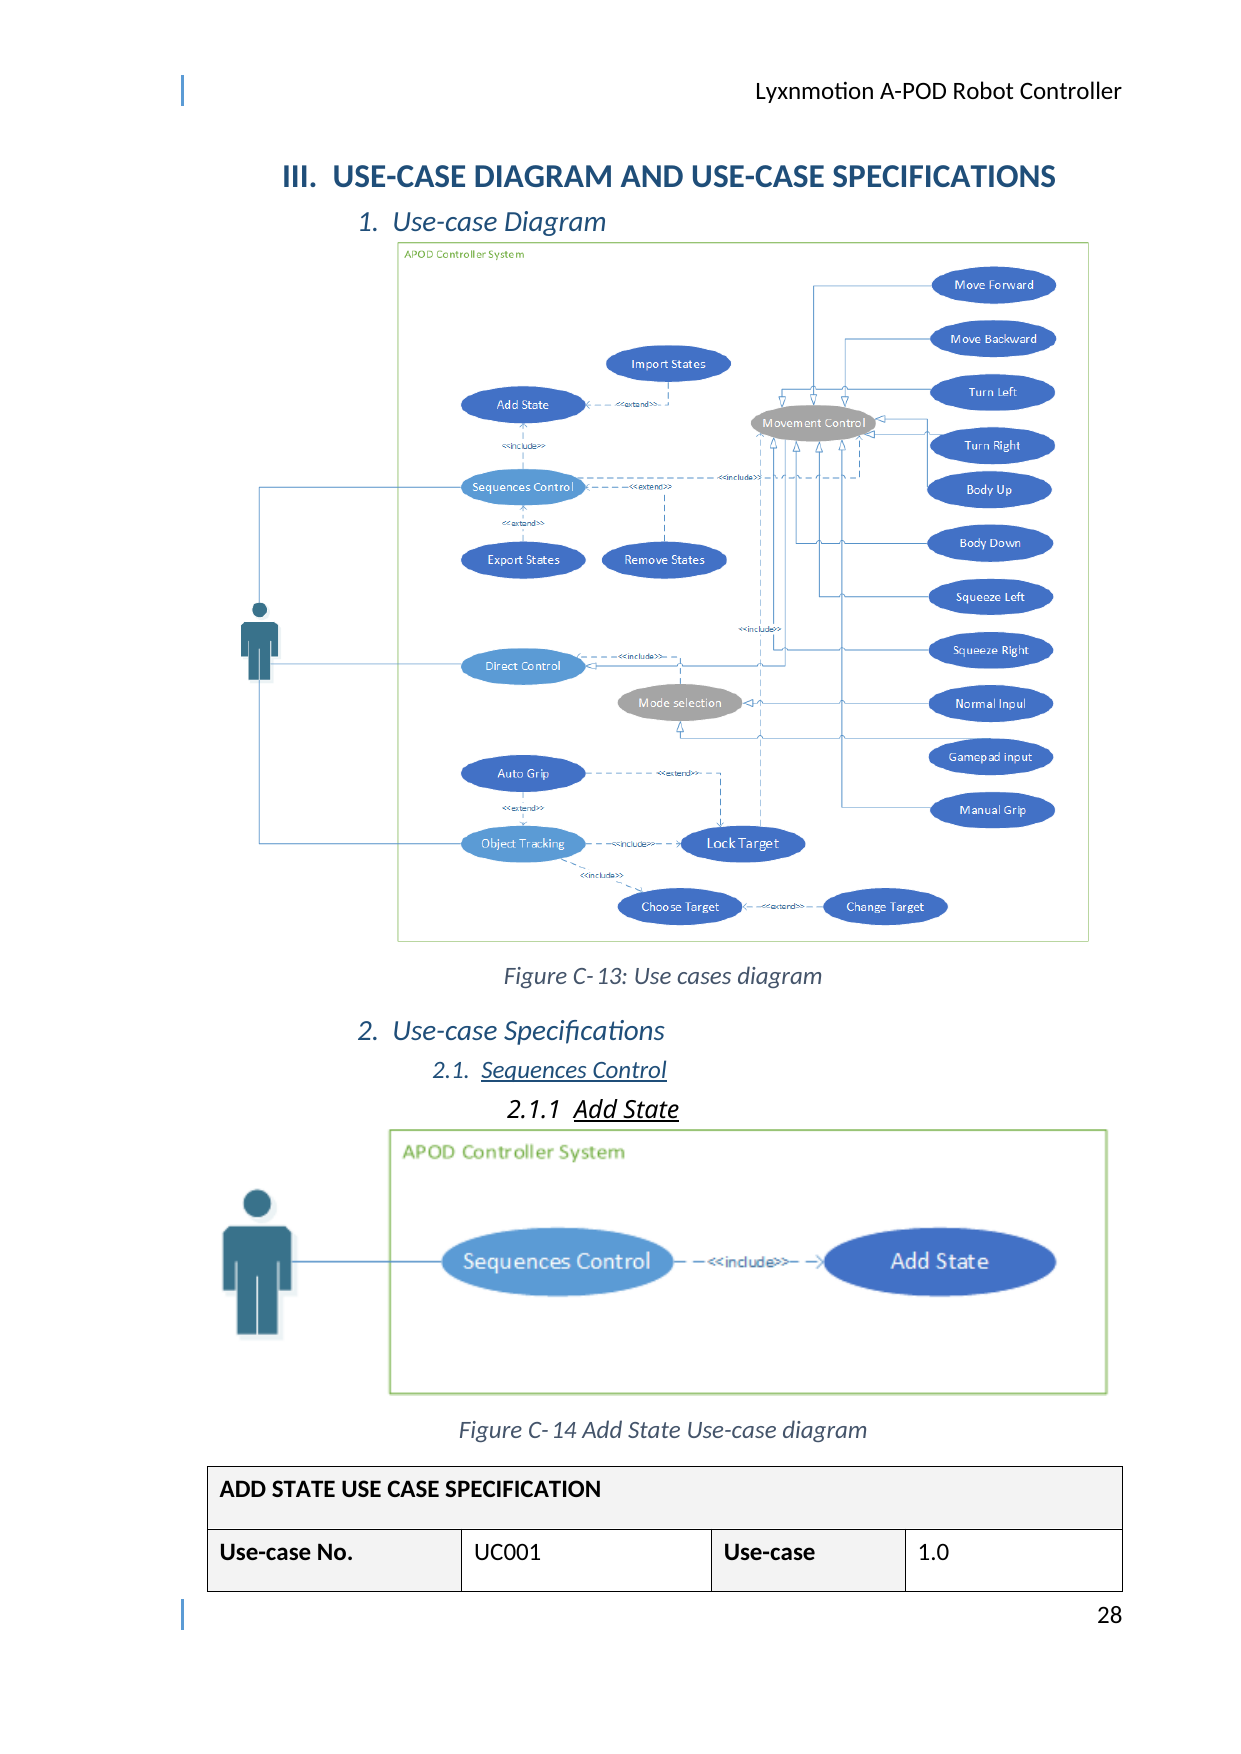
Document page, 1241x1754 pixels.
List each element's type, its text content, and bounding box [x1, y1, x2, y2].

picture [240, 241, 1089, 942]
subtitle Use-case Diagram [357, 203, 1122, 238]
table_cell UC001 [462, 1530, 711, 1591]
table_cell 1.0 [906, 1530, 1122, 1591]
table_header ADD STATE USE CASE SPECIFICATION [208, 1467, 1122, 1528]
table_cell Use-case No. [208, 1530, 461, 1591]
subtitle Use-case Specifications [357, 1012, 1122, 1047]
subtitle Add State [507, 1092, 1122, 1126]
picture [216, 1128, 1113, 1396]
table_cell Use-case Version [712, 1530, 905, 1591]
subtitle Sequences Control [432, 1054, 1122, 1085]
subtitle USE-CASE DIAGRAM AND USE-CASE SPECIFICATIONS [282, 155, 1122, 195]
